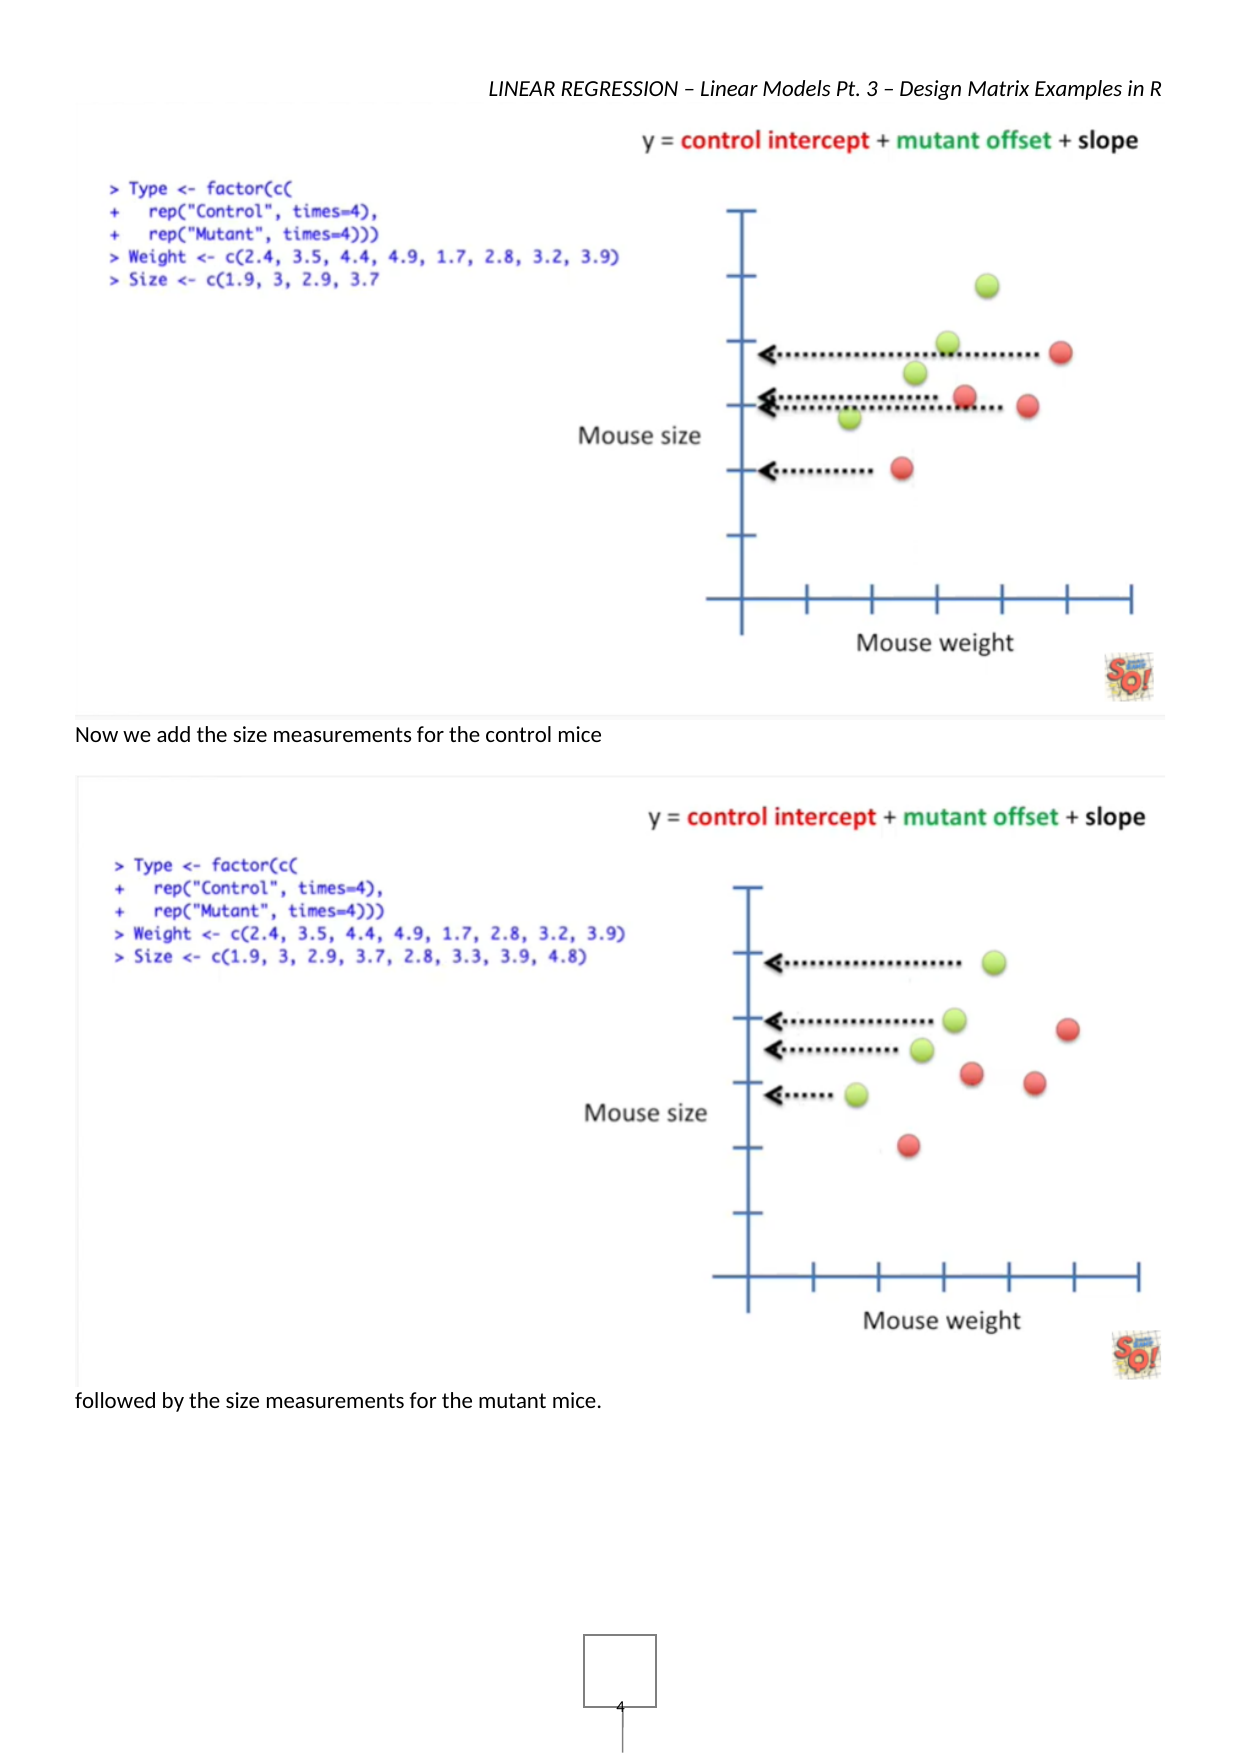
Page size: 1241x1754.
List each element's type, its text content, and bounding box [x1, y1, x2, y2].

picture [75, 101, 1166, 720]
text followed by the size measurements for the mutant mice. [75, 1387, 1165, 1414]
text Now we add the size measurements for the control mice [75, 720, 1165, 748]
picture [75, 775, 1166, 1387]
